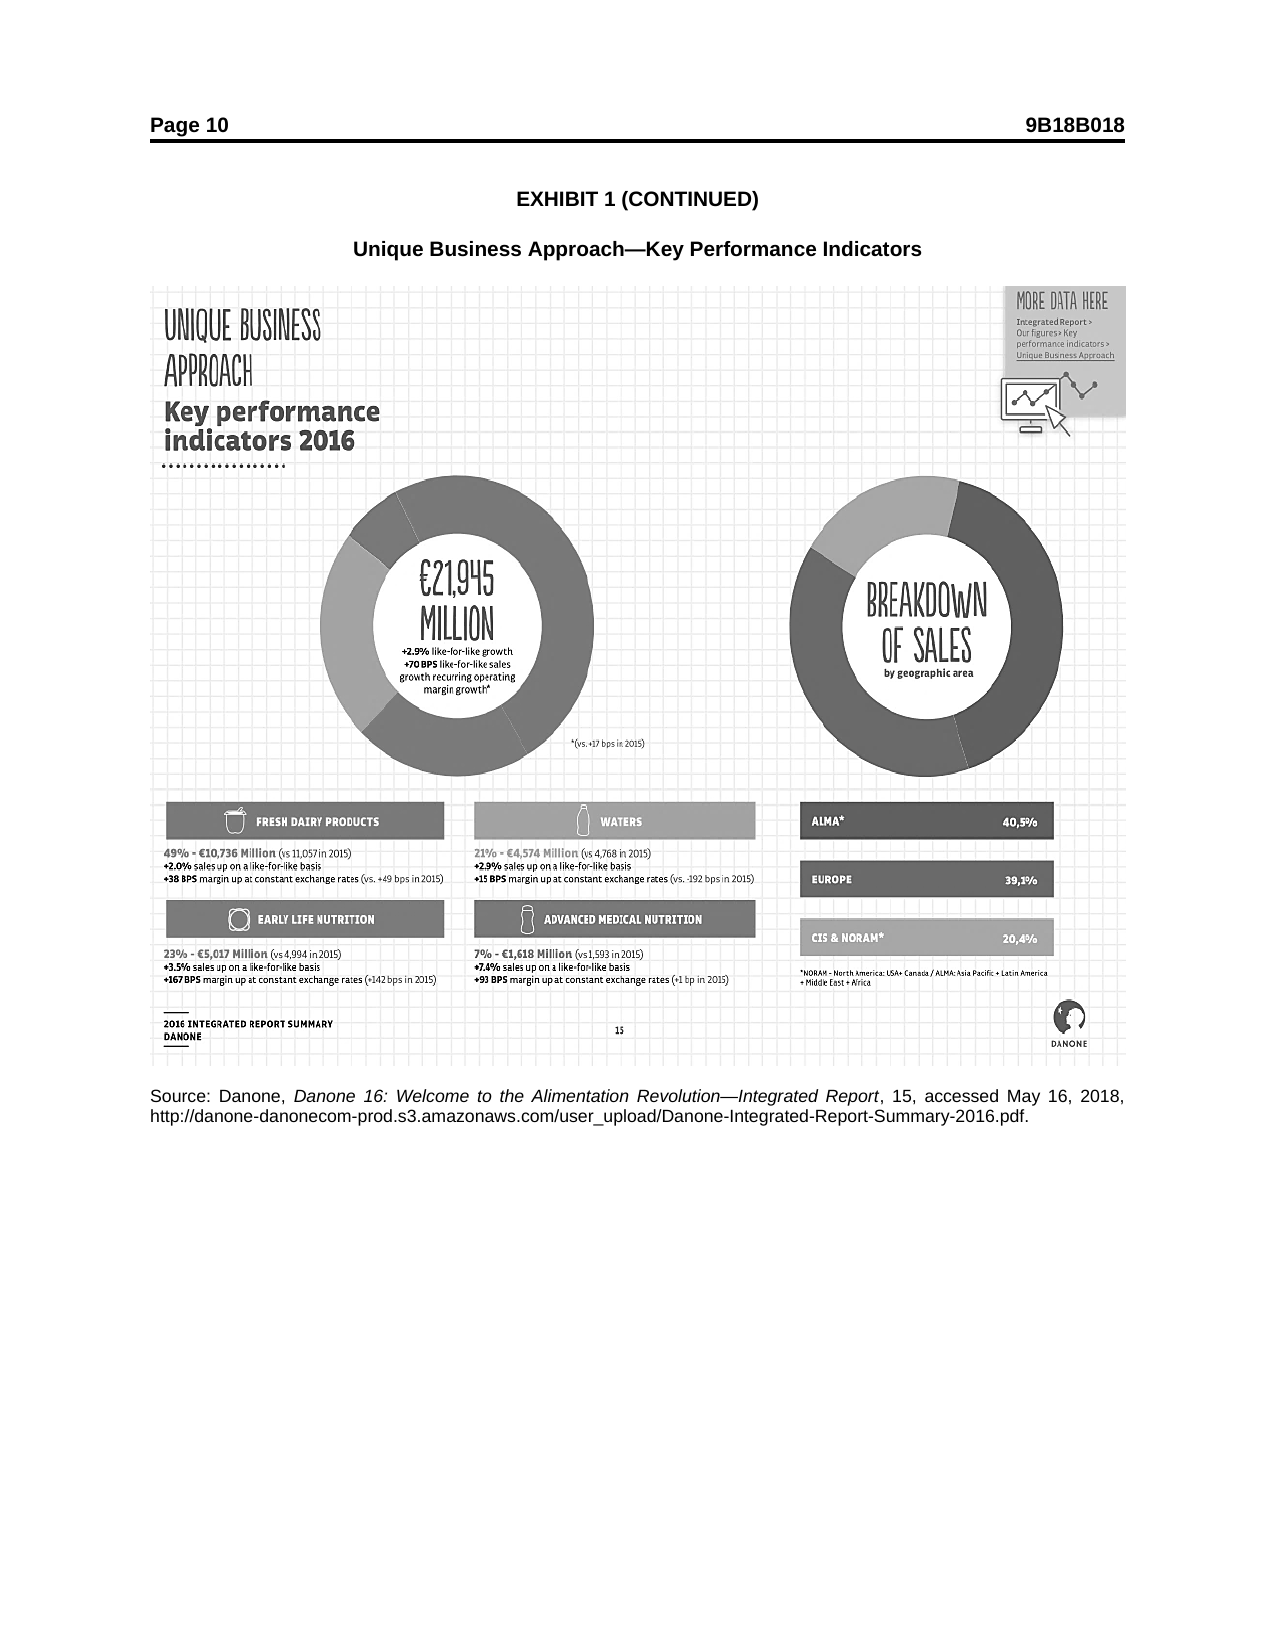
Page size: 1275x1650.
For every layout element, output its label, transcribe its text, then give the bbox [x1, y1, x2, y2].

text Source: Danone, Danone 16: Welcome to the Alimentation Revolution—Integrated Report, 15, accessed May 16, 2018, http://danone-danonecom-prod.s3.amazonaws.com/user_upload/Danone-Integrated-Report-Summary-2016.pdf. [150, 1086, 1125, 1126]
picture [150, 286, 1126, 1066]
text Exhibit 1 (continued) [150, 186, 1125, 210]
text Unique Business Approach—Key Performance Indicators [150, 237, 1125, 261]
